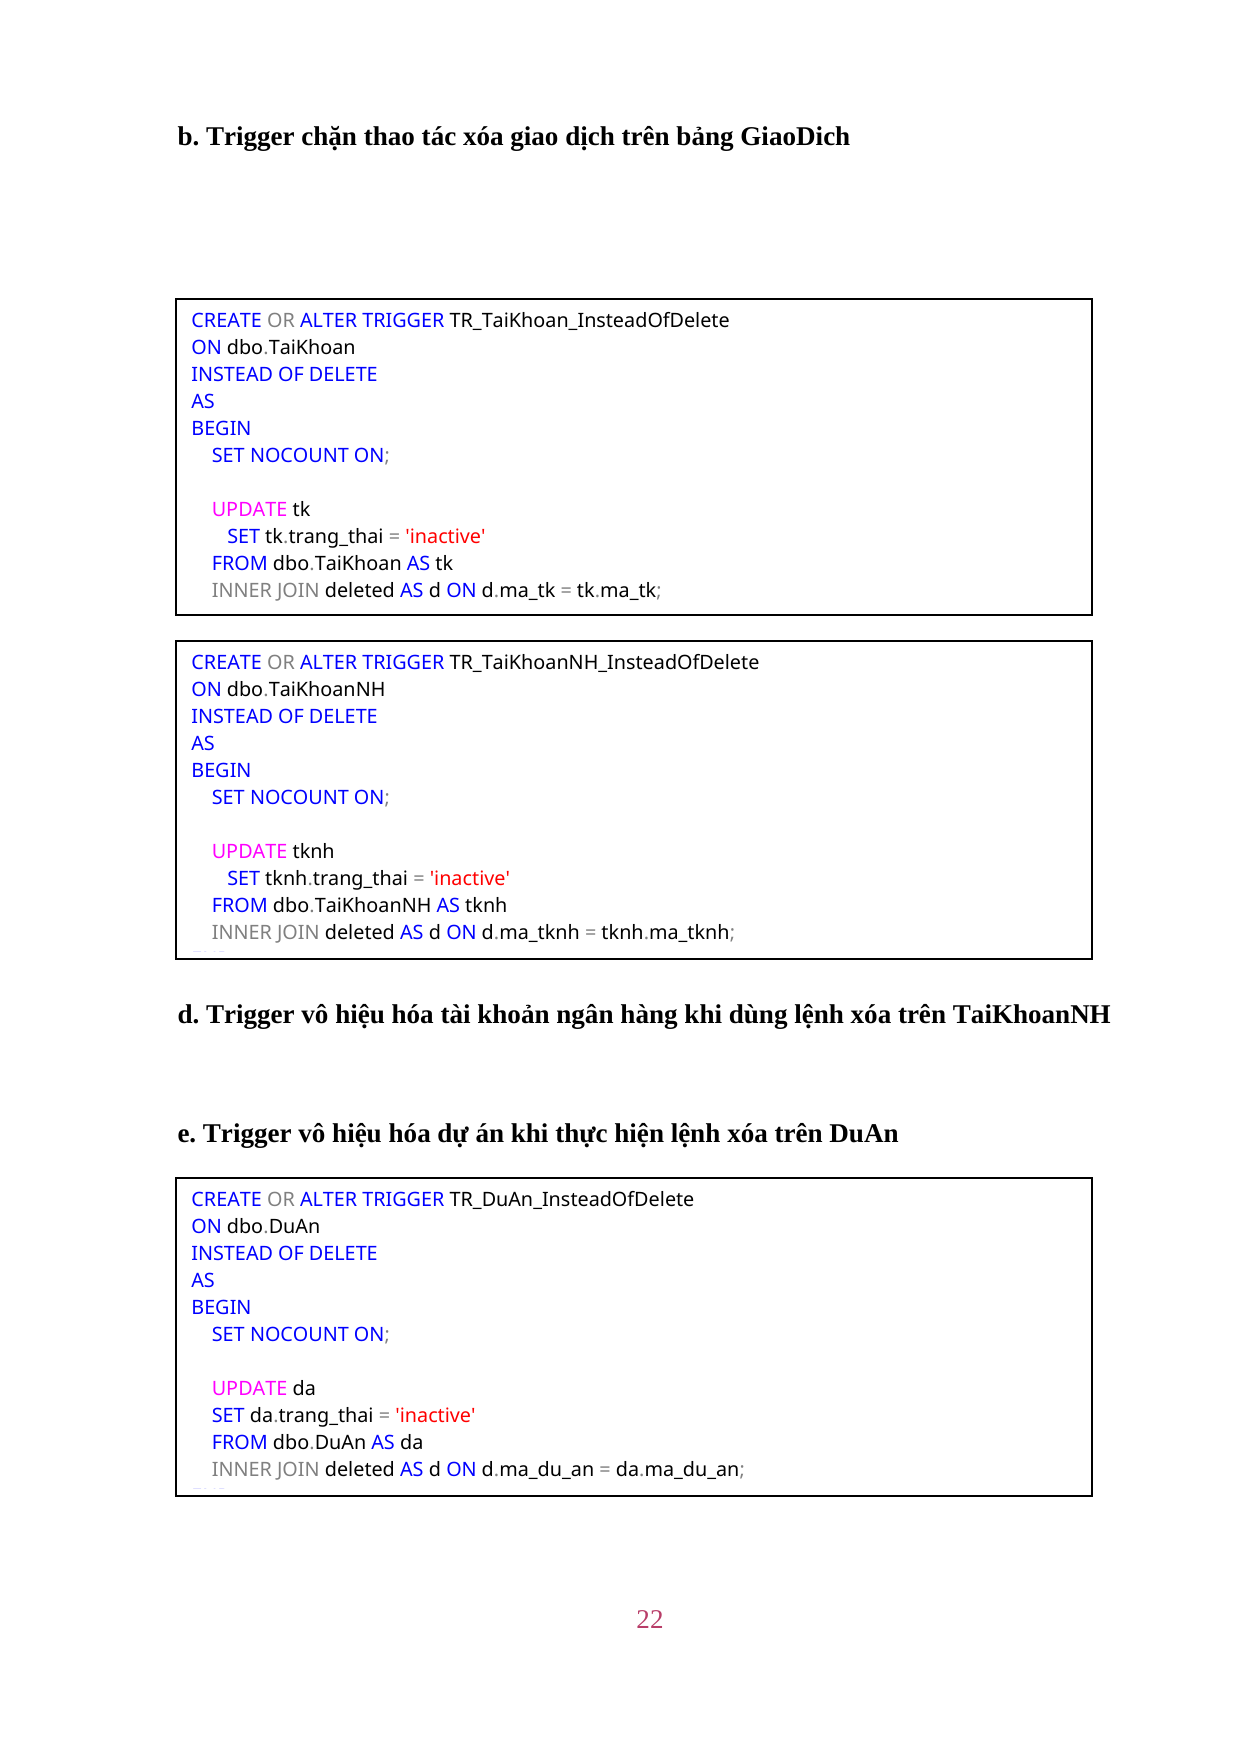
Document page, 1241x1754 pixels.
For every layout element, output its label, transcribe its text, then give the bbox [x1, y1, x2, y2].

text e. Trigger vô hiệu hóa dự án khi thực hiện lệnh xóa trên DuAn [177, 1117, 1122, 1148]
text d. Trigger vô hiệu hóa tài khoản ngân hàng khi dùng lệnh xóa trên TaiKhoanNH [177, 581, 1122, 1030]
text c. Trigger vô hiệu hóa tài khoản nhân viên khi dùng lệnh xóa trên TaiKhoan [177, 238, 1122, 493]
text b. Trigger chặn thao tác xóa giao dịch trên bảng GiaoDich [177, 120, 1122, 151]
